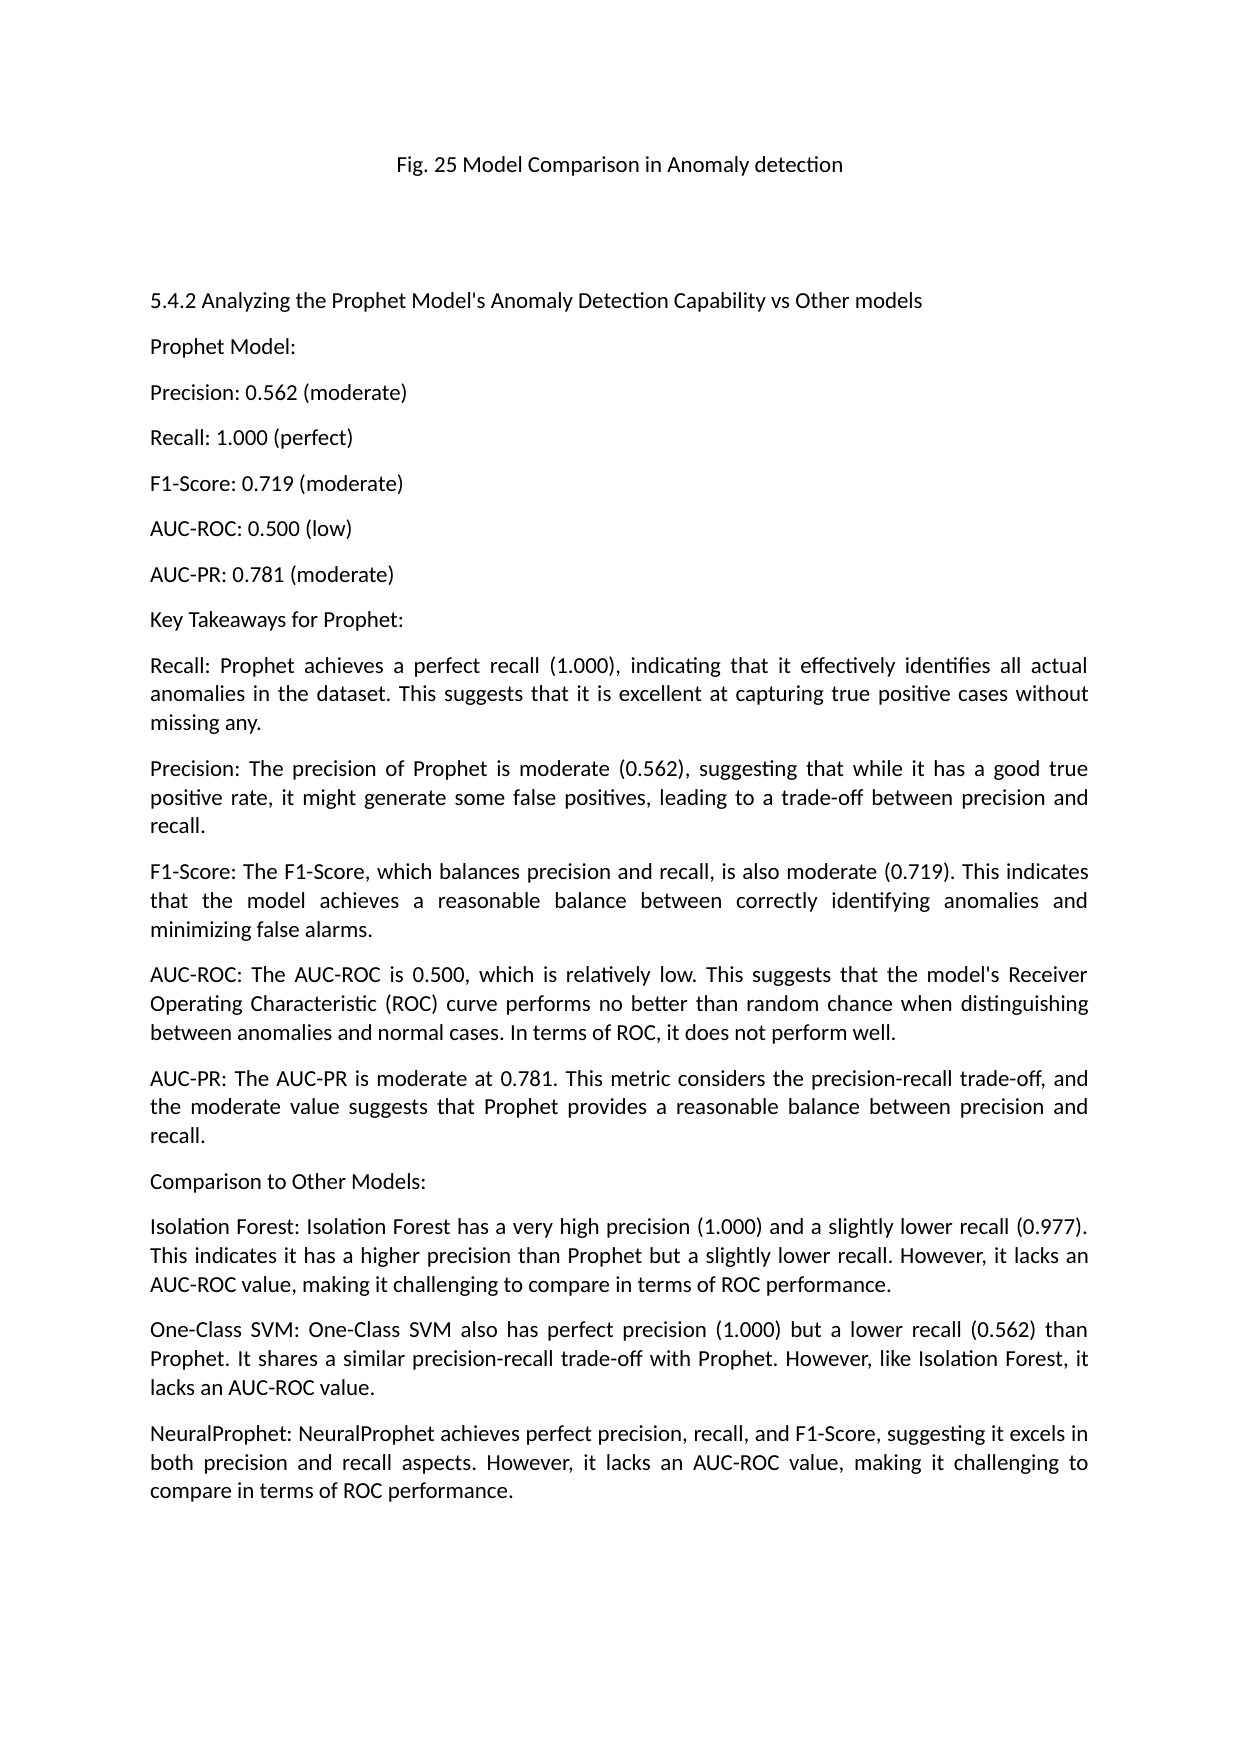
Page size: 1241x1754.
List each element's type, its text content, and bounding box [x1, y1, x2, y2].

text AUC-ROC: 0.500 (low) [150, 514, 1090, 542]
text Precision: The precision of Prophet is moderate (0.562), suggesting that while it has a good true positive rate, it might generate some false positives, leading to a trade-off between precision and recall. [150, 754, 1090, 840]
text F1-Score: 0.719 (moderate) [150, 469, 1090, 497]
text AUC-PR: The AUC-PR is moderate at 0.781. This metric considers the precision-recall trade-off, and the moderate value suggests that Prophet provides a reasonable balance between precision and recall. [150, 1064, 1090, 1149]
text Precision: 0.562 (moderate) [150, 378, 1090, 406]
text F1-Score: The F1-Score, which balances precision and recall, is also moderate (0.719). This indicates that the model achieves a reasonable balance between correctly identifying anomalies and minimizing false alarms. [150, 857, 1090, 943]
text AUC-PR: 0.781 (moderate) [150, 560, 1090, 588]
text One-Class SVM: One-Class SVM also has perfect precision (1.000) but a lower recall (0.562) than Prophet. It shares a similar precision-recall trade-off with Prophet. However, like Isolation Forest, it lacks an AUC-ROC value. [150, 1316, 1090, 1401]
text Key Takeaways for Prophet: [150, 605, 1090, 633]
text Comparison to Other Models: [150, 1167, 1090, 1195]
text Isolation Forest: Isolation Forest has a very high precision (1.000) and a slightly lower recall (0.977). This indicates it has a higher precision than Prophet but a slightly lower recall. However, it lacks an AUC-ROC value, making it challenging to compare in terms of ROC performance. [150, 1212, 1090, 1298]
text Recall: Prophet achieves a perfect recall (1.000), indicating that it effectively identifies all actual anomalies in the dataset. This suggests that it is excellent at capturing true positive cases without missing any. [150, 651, 1090, 736]
text Fig. 25 Model Comparison in Anomaly detection [150, 150, 1090, 178]
text AUC-ROC: The AUC-ROC is 0.500, which is relatively low. This suggests that the model's Receiver Operating Characteristic (ROC) curve performs no better than random chance when distinguishing between anomalies and normal cases. In terms of ROC, it does not perform well. [150, 960, 1090, 1046]
text NeuralProphet: NeuralProphet achieves perfect precision, recall, and F1-Score, suggesting it excels in both precision and recall aspects. However, it lacks an AUC-ROC value, making it challenging to compare in terms of ROC performance. [150, 1419, 1090, 1504]
text 5.4.2 Analyzing the Prophet Model's Anomaly Detection Capability vs Other models [150, 287, 1090, 314]
text Recall: 1.000 (perfect) [150, 423, 1090, 451]
text Prophet Model: [150, 332, 1090, 360]
